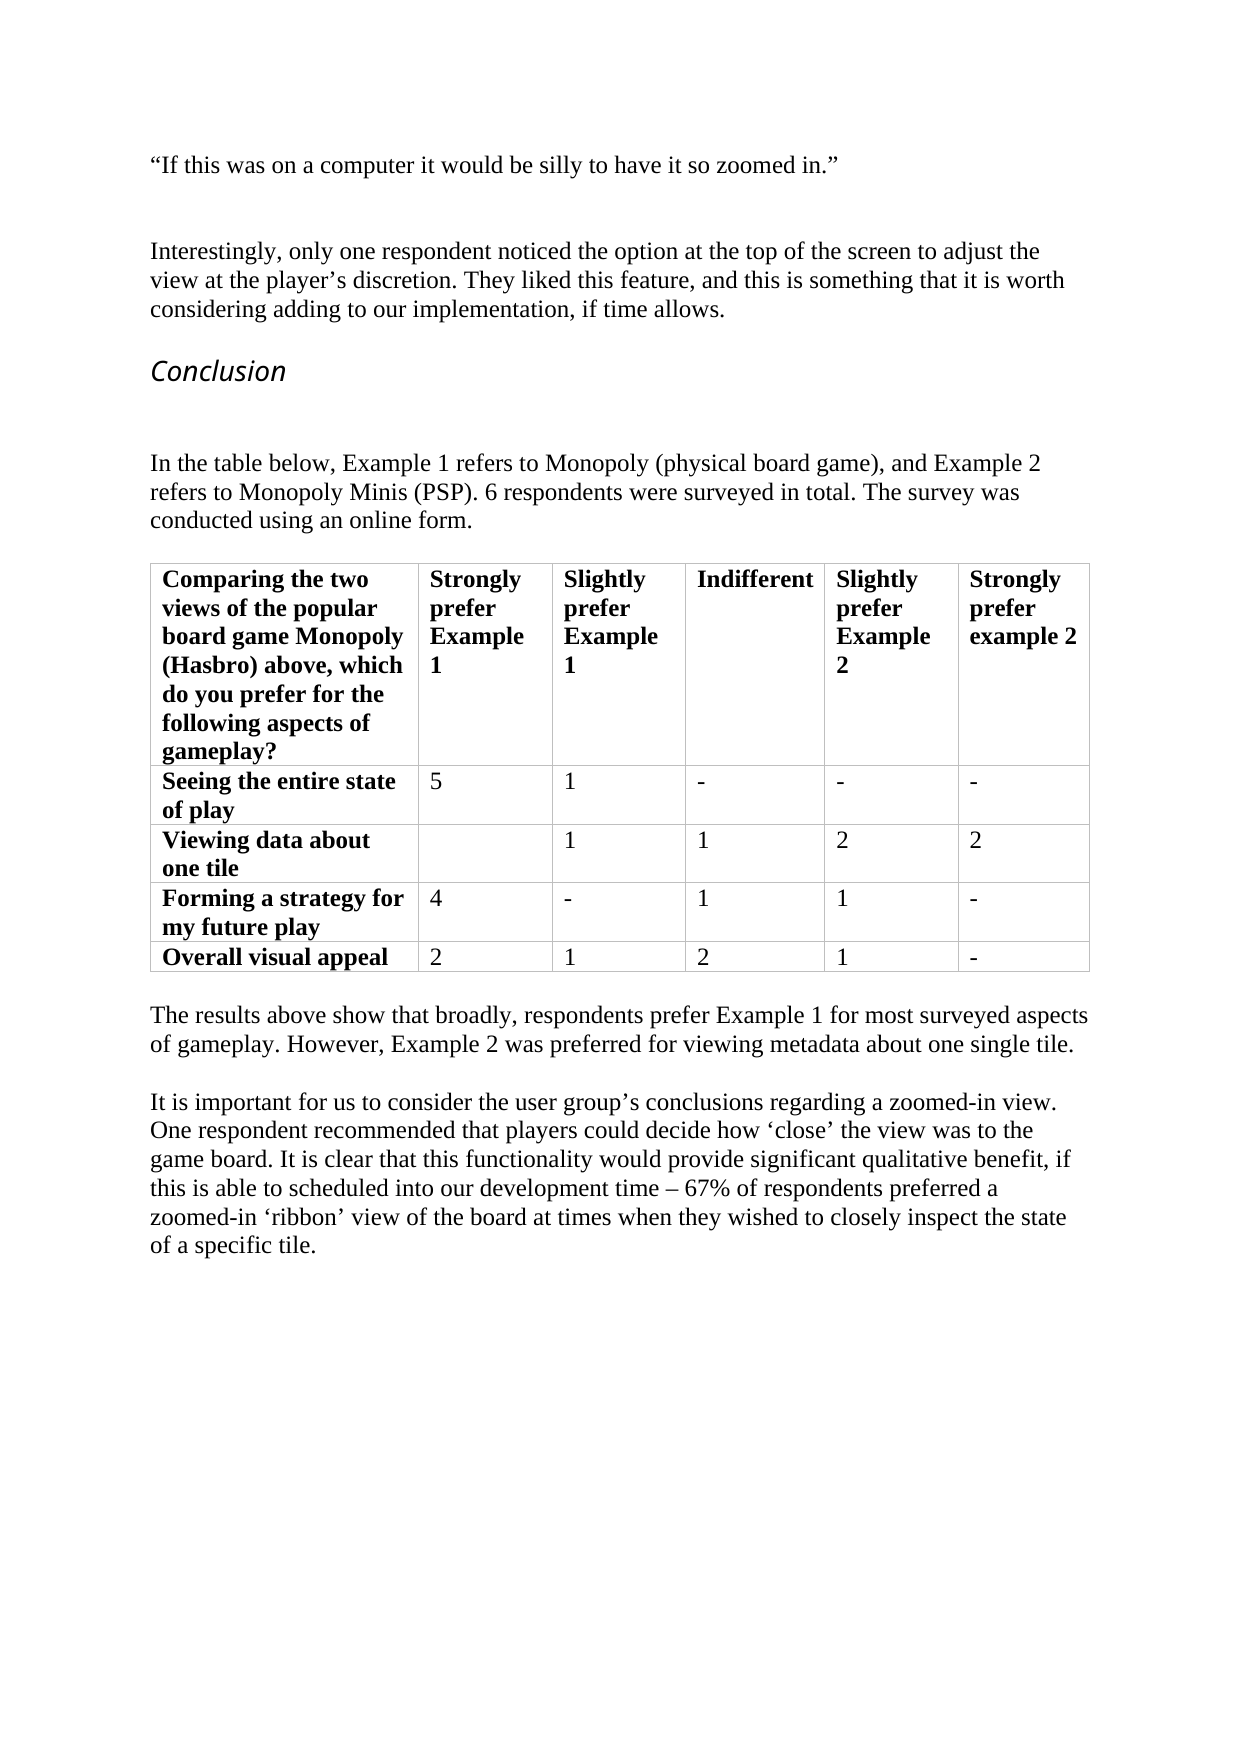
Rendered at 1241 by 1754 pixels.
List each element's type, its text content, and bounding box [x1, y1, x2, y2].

table_cell 1 [686, 825, 824, 882]
table_cell - [959, 942, 1089, 971]
text “If this was on a computer it would be silly to have it so zoomed in.” [150, 150, 1090, 236]
table_cell 1 [686, 883, 824, 941]
table_cell 2 [419, 942, 552, 971]
text The results above show that broadly, respondents prefer Example 1 for most surveyed aspects of gameplay. However, Example 2 was preferred for viewing metadata about one single tile. [150, 1000, 1090, 1058]
text Interestingly, only one respondent noticed the option at the top of the screen to adjust the view at the player’s discretion. They liked this feature, and this is something that it is worth considering adding to our implementation, if time allows. [150, 236, 1090, 322]
table_cell 5 [419, 766, 552, 824]
table_cell - [553, 883, 685, 941]
table_cell Seeing the entire state of play [151, 766, 418, 824]
table_cell 2 [959, 825, 1089, 882]
table_cell 4 [419, 883, 552, 941]
table_header Comparing the two views of the popular board game Monopoly (Hasbro) above, which do you prefer for the following aspects of gameplay? [151, 564, 418, 765]
table_cell 2 [686, 942, 824, 971]
table_header Slightly prefer Example 2 [825, 564, 958, 765]
table_header Strongly prefer Example 1 [419, 564, 552, 765]
table_cell - [959, 766, 1089, 824]
table_cell - [959, 883, 1089, 941]
table_cell 1 [553, 766, 685, 824]
table_cell 1 [553, 825, 685, 882]
table_header Slightly prefer Example 1 [553, 564, 685, 765]
table_cell Forming a strategy for my future play [151, 883, 418, 941]
table_header Indifferent [686, 564, 824, 765]
text In the table below, Example 1 refers to Monopoly (physical board game), and Example 2 refers to Monopoly Minis (PSP). 6 respondents were surveyed in total. The survey was conducted using an online form. [150, 419, 1090, 563]
table_cell 1 [553, 942, 685, 971]
table_cell - [825, 766, 958, 824]
text It is important for us to consider the user group’s conclusions regarding a zoomed-in view. One respondent recommended that players could decide how ‘close’ the view was to the game board. It is clear that this functionality would provide significant qualitative benefit, if this is able to scheduled into our development time – 67% of respondents preferred a zoomed-in ‘ribbon’ view of the board at times when they wished to closely inspect the state of a specific tile. [150, 1058, 1090, 1288]
table_cell Viewing data about one tile [151, 825, 418, 882]
subtitle Conclusion [150, 352, 1090, 390]
table_cell 1 [825, 942, 958, 971]
table_header Strongly prefer example 2 [959, 564, 1089, 765]
table_cell 1 [825, 883, 958, 941]
table_cell Overall visual appeal [151, 942, 418, 971]
table_cell [419, 825, 552, 882]
table_cell 2 [825, 825, 958, 882]
table_cell - [686, 766, 824, 824]
